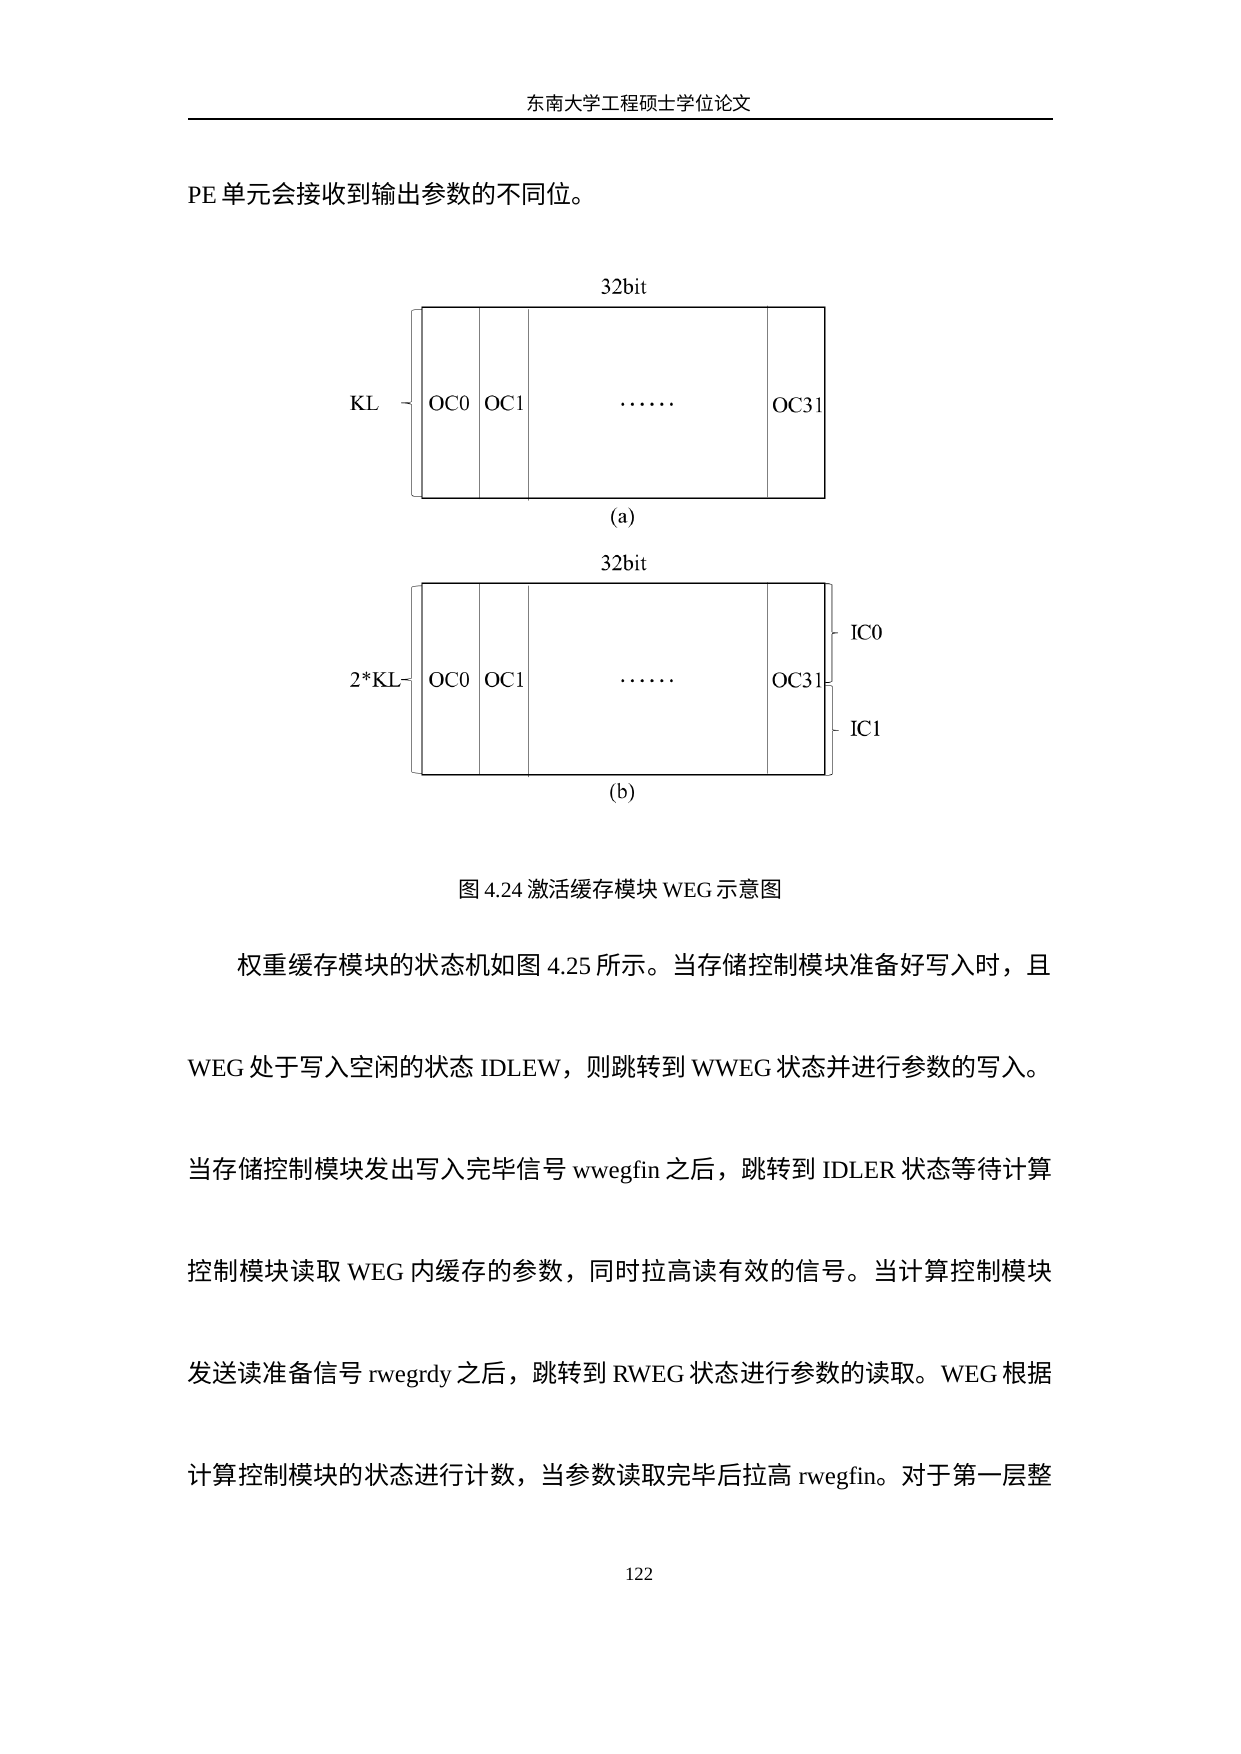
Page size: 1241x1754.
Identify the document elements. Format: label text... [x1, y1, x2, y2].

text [187, 158, 1053, 226]
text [187, 930, 1053, 1507]
text 图4.24激活缓存模块WEG示意图 [187, 871, 1053, 904]
picture [336, 265, 905, 817]
